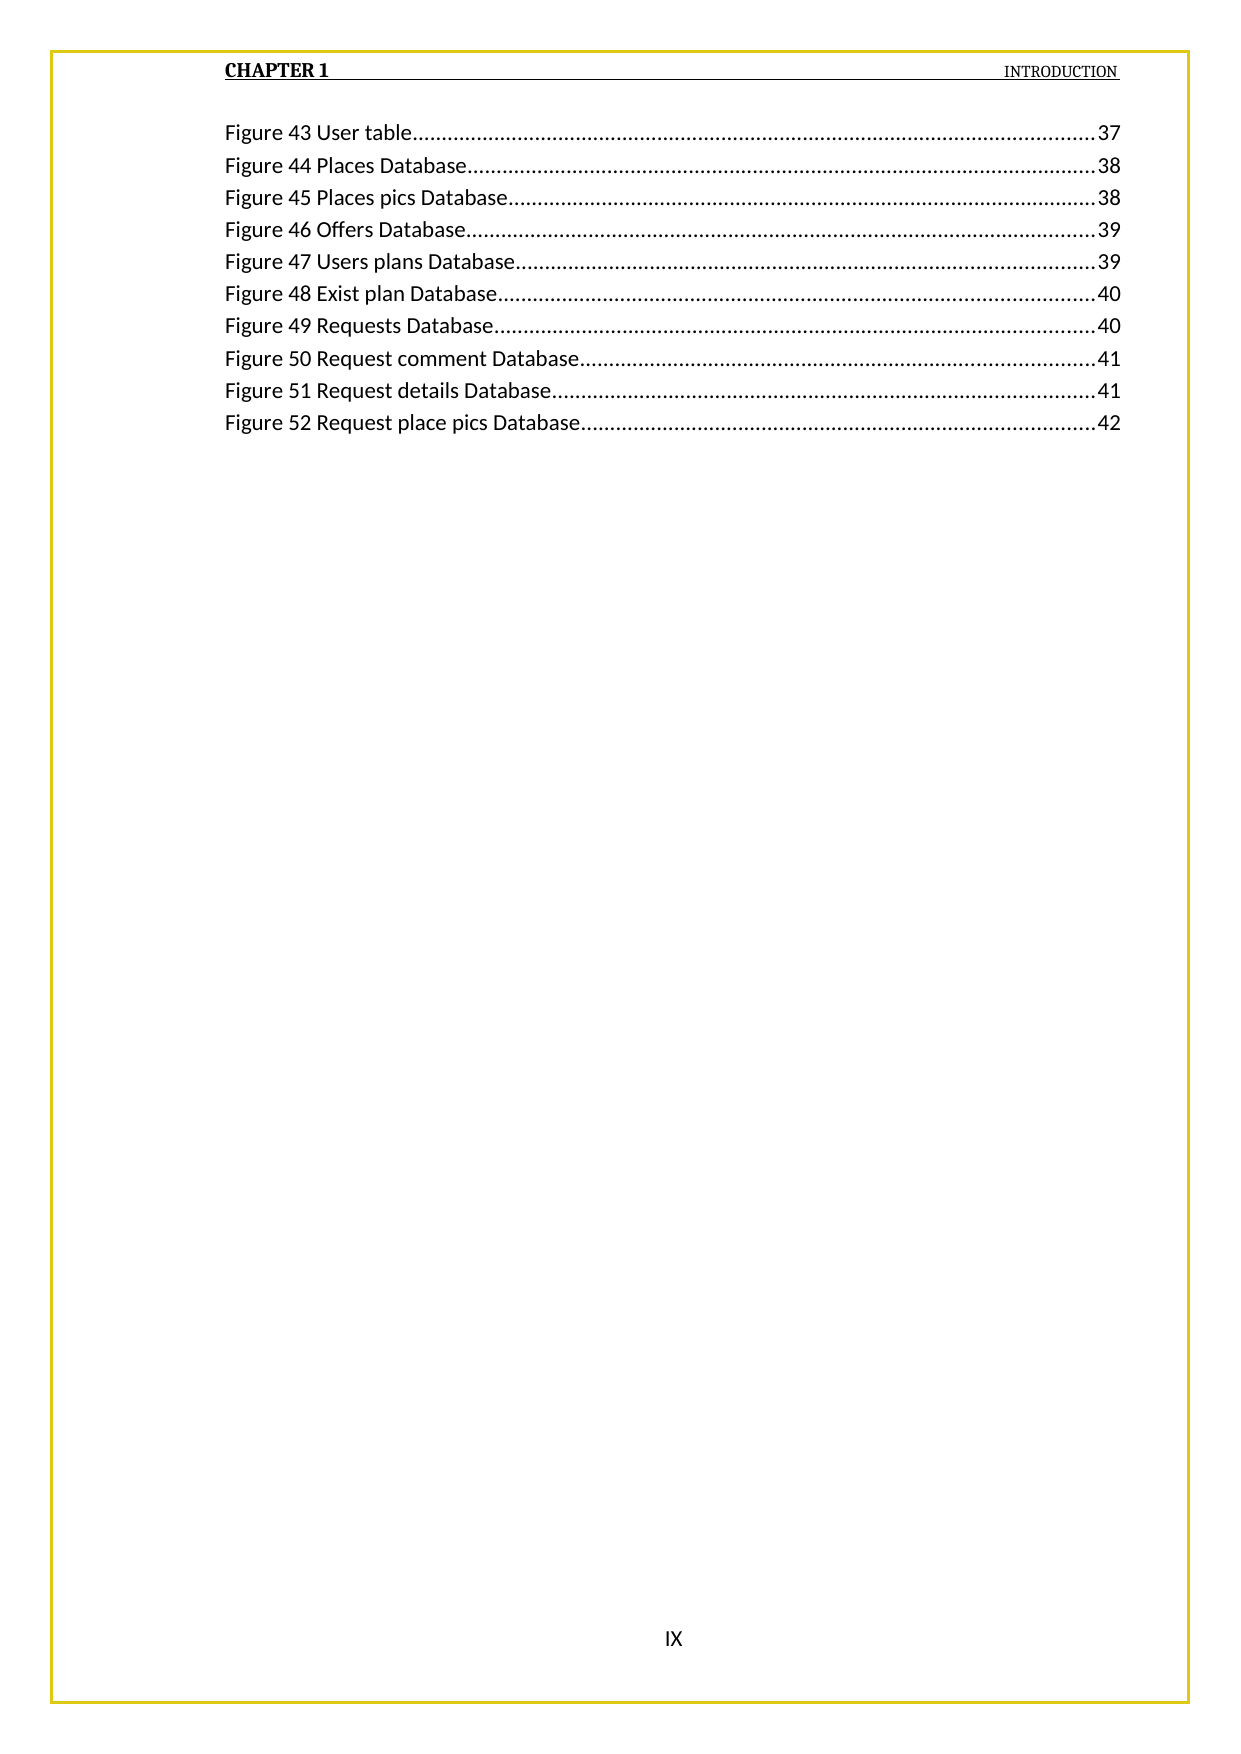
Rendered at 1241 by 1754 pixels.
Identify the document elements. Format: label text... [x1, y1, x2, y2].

text Figure 45 Places pics Database 38 [225, 183, 1122, 211]
text Figure 52 Request place pics Database 42 [225, 408, 1122, 436]
text Figure 49 Requests Database 40 [225, 312, 1122, 340]
text Figure 48 Exist plan Database 40 [225, 279, 1122, 307]
text Figure 43 User table 37 [225, 118, 1122, 147]
text Figure 46 Offers Database 39 [225, 215, 1122, 243]
text Figure 50 Request comment Database 41 [225, 344, 1122, 372]
text Figure 47 Users plans Database 39 [225, 247, 1122, 275]
text Figure 44 Places Database 38 [225, 151, 1122, 179]
text Figure 51 Request details Database 41 [225, 376, 1122, 404]
